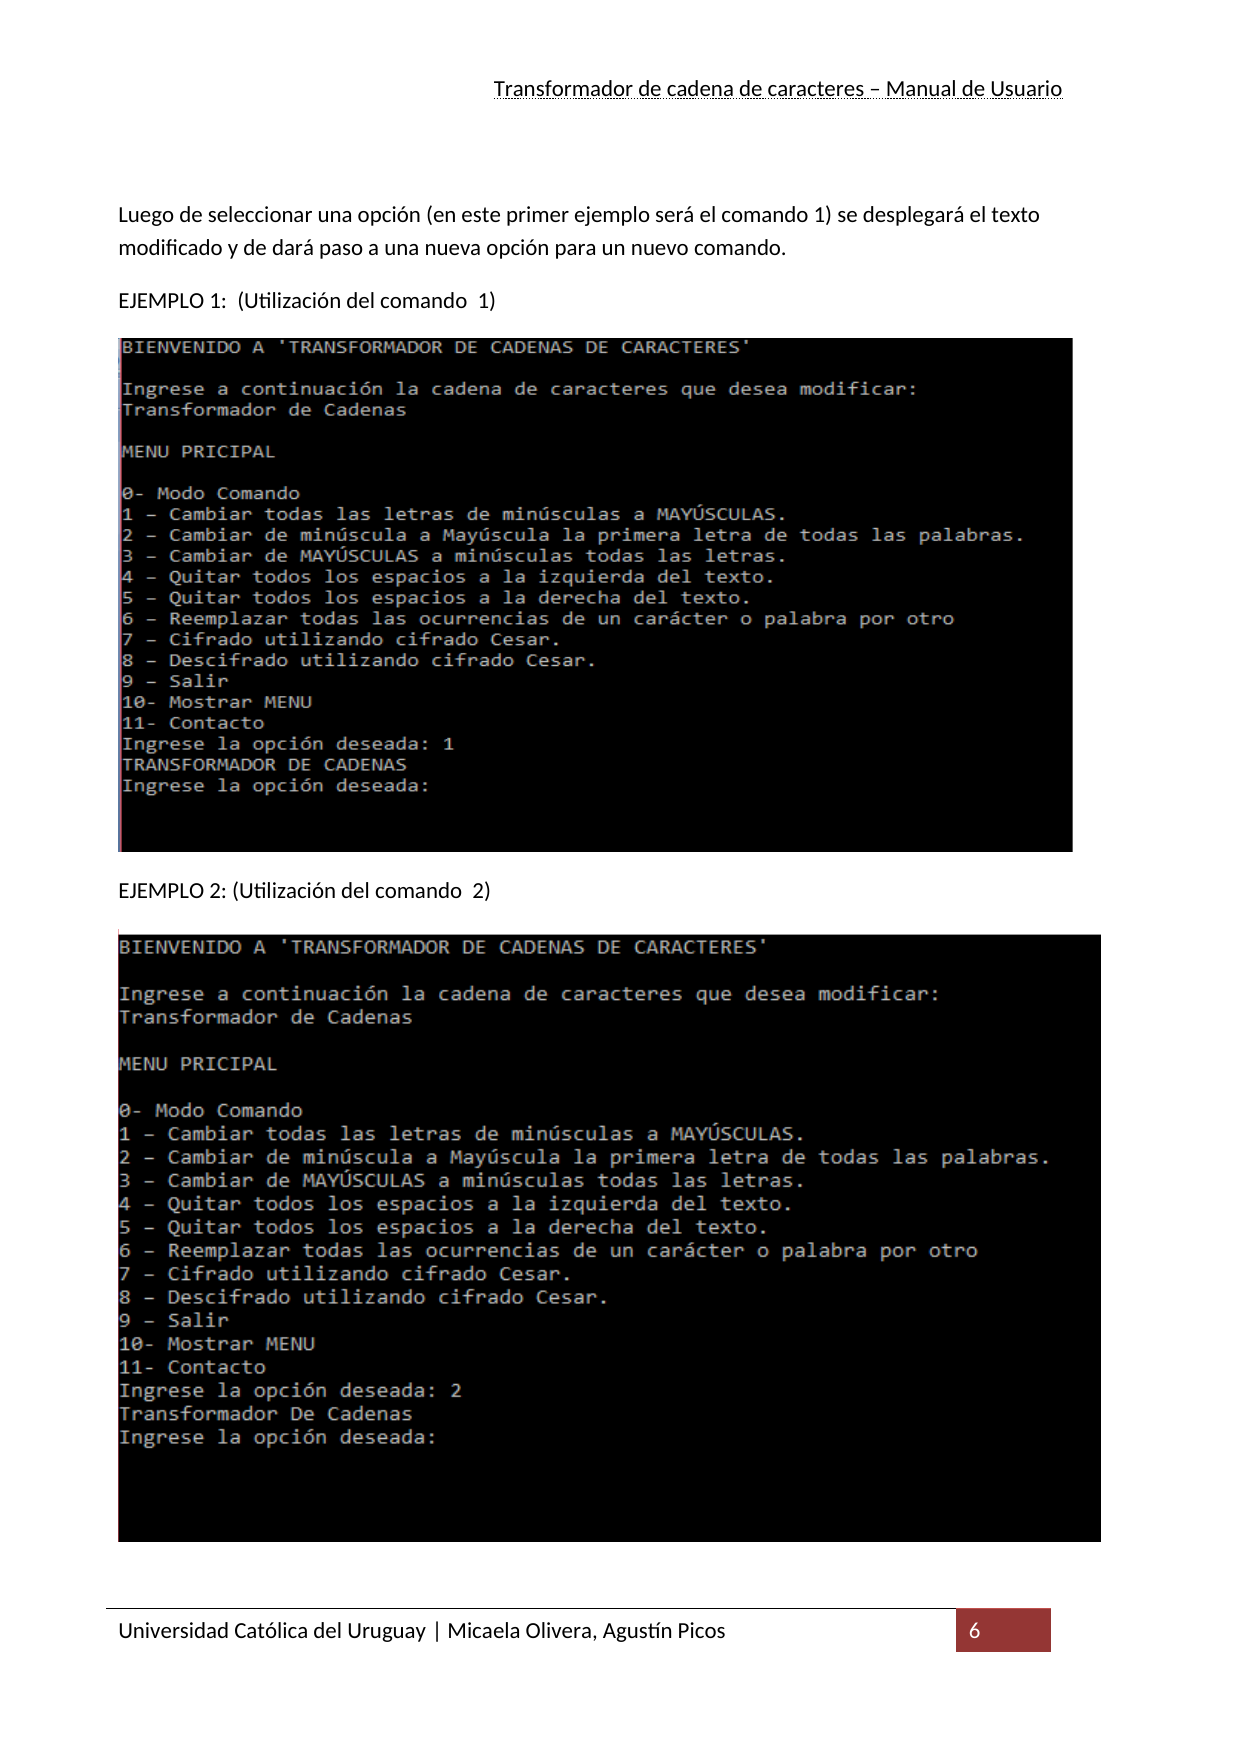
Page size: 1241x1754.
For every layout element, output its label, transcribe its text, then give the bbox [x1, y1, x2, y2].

text Luego de seleccionar una opción (en este primer ejemplo será el comando 1) se desplegará el texto modificado y de dará paso a una nueva opción para un nuevo comando. [118, 201, 1063, 261]
text EJEMPLO 2: (Utilización del comando 2) [118, 876, 1063, 904]
picture [118, 929, 1101, 1542]
picture [118, 338, 1073, 852]
text EJEMPLO 1: (Utilización del comando 1) [118, 286, 1063, 314]
